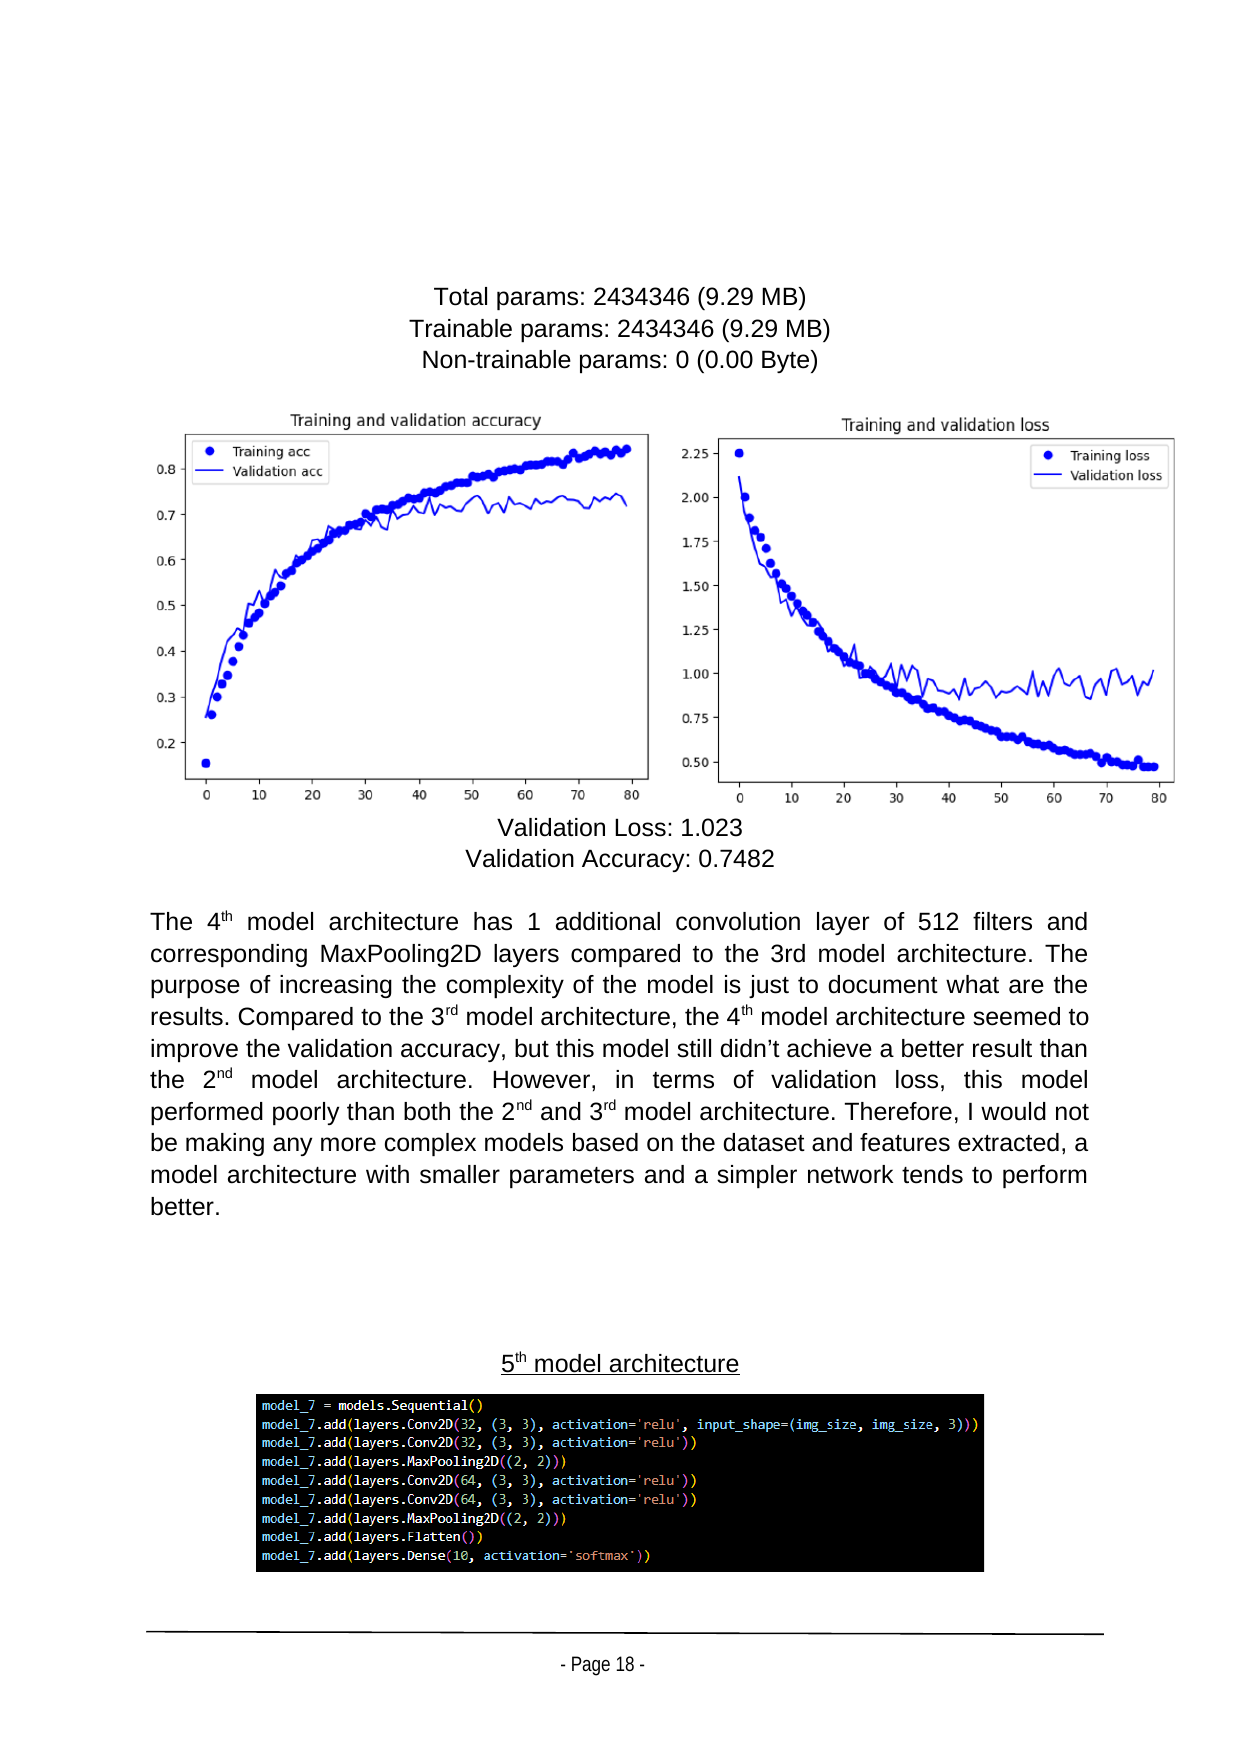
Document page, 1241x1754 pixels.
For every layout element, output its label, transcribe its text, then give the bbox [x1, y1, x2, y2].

picture [256, 1394, 985, 1572]
picture [150, 408, 652, 811]
text Non-trainable params: 0 (0.00 Byte) [150, 345, 1090, 374]
picture [675, 414, 1175, 806]
text Trainable params: 2434346 (9.29 MB) [150, 314, 1090, 343]
text Validation Accuracy: 0.7482 [150, 844, 1090, 873]
text Validation Loss: 1.023 [150, 813, 1090, 841]
text 5th model architecture [150, 1349, 1090, 1378]
text Total params: 2434346 (9.29 MB) [150, 282, 1090, 311]
text The 4th model architecture has 1 additional convolution layer of 512 filters and corresponding MaxPooling2D layers compared to the 3rd model architecture. The purpose of increasing the complexity of the model is just to document what are the results. Compared to the 3rd model architecture, the 4th model architecture seemed to improve the validation accuracy, but this model still didn’t achieve a better result than the 2nd model architecture. However, in terms of validation loss, this model performed poorly than both the 2nd and 3rd model architecture. Therefore, I would not be making any more complex models based on the dataset and features extracted, a model architecture with smaller parameters and a simpler network tends to perform better. [150, 907, 1090, 1220]
